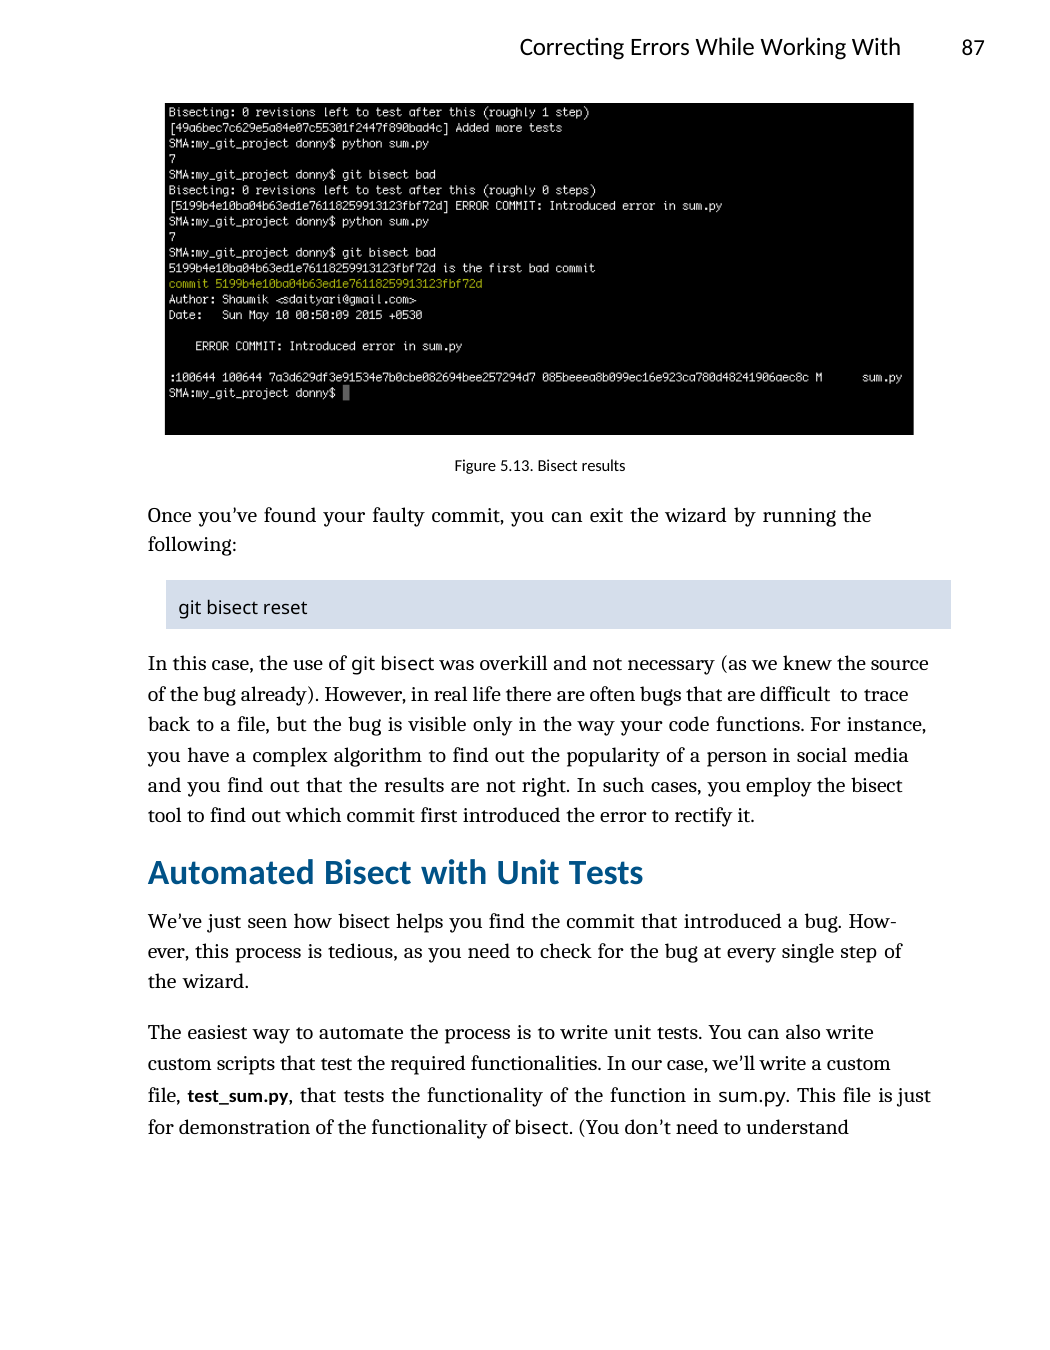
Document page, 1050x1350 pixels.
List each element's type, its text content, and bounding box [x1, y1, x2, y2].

text Once you’ve found your faulty commit, you can exit the wizard by running the following: [148, 502, 932, 556]
text We’ve just seen how bisect helps you find the commit that introduced a bug. How- ever, this process is tedious, as you need to check for the bug at every single step of the wizard. [148, 908, 932, 993]
text Figure 5.13. Bisect results [402, 456, 677, 476]
text The easiest way to automate the process is to write unit tests. You can also write custom scripts that test the required functionalities. In our case, we’ll write a custom file, test_sum.py, that tests the functionality of the function in sum.py. This file is just for demonstration of the functionality of bisect. (You don’t need to understand [148, 1020, 932, 1140]
text In this case, the use of git bisect was overkill and not necessary (as we knew the source of the bug already). However, in real life there are often bugs that are difficult to trace back to a file, but the bug is visible only in the way your code functions. For instance, you have a complex algorithm to find out the popularity of a person in social media and you find out that the results are not right. In such cases, you employ the bisect tool to find out which commit first introduced the error to rectify it. [148, 650, 932, 828]
text Automated Bisect with Unit Tests [148, 850, 998, 893]
picture [164, 103, 914, 435]
